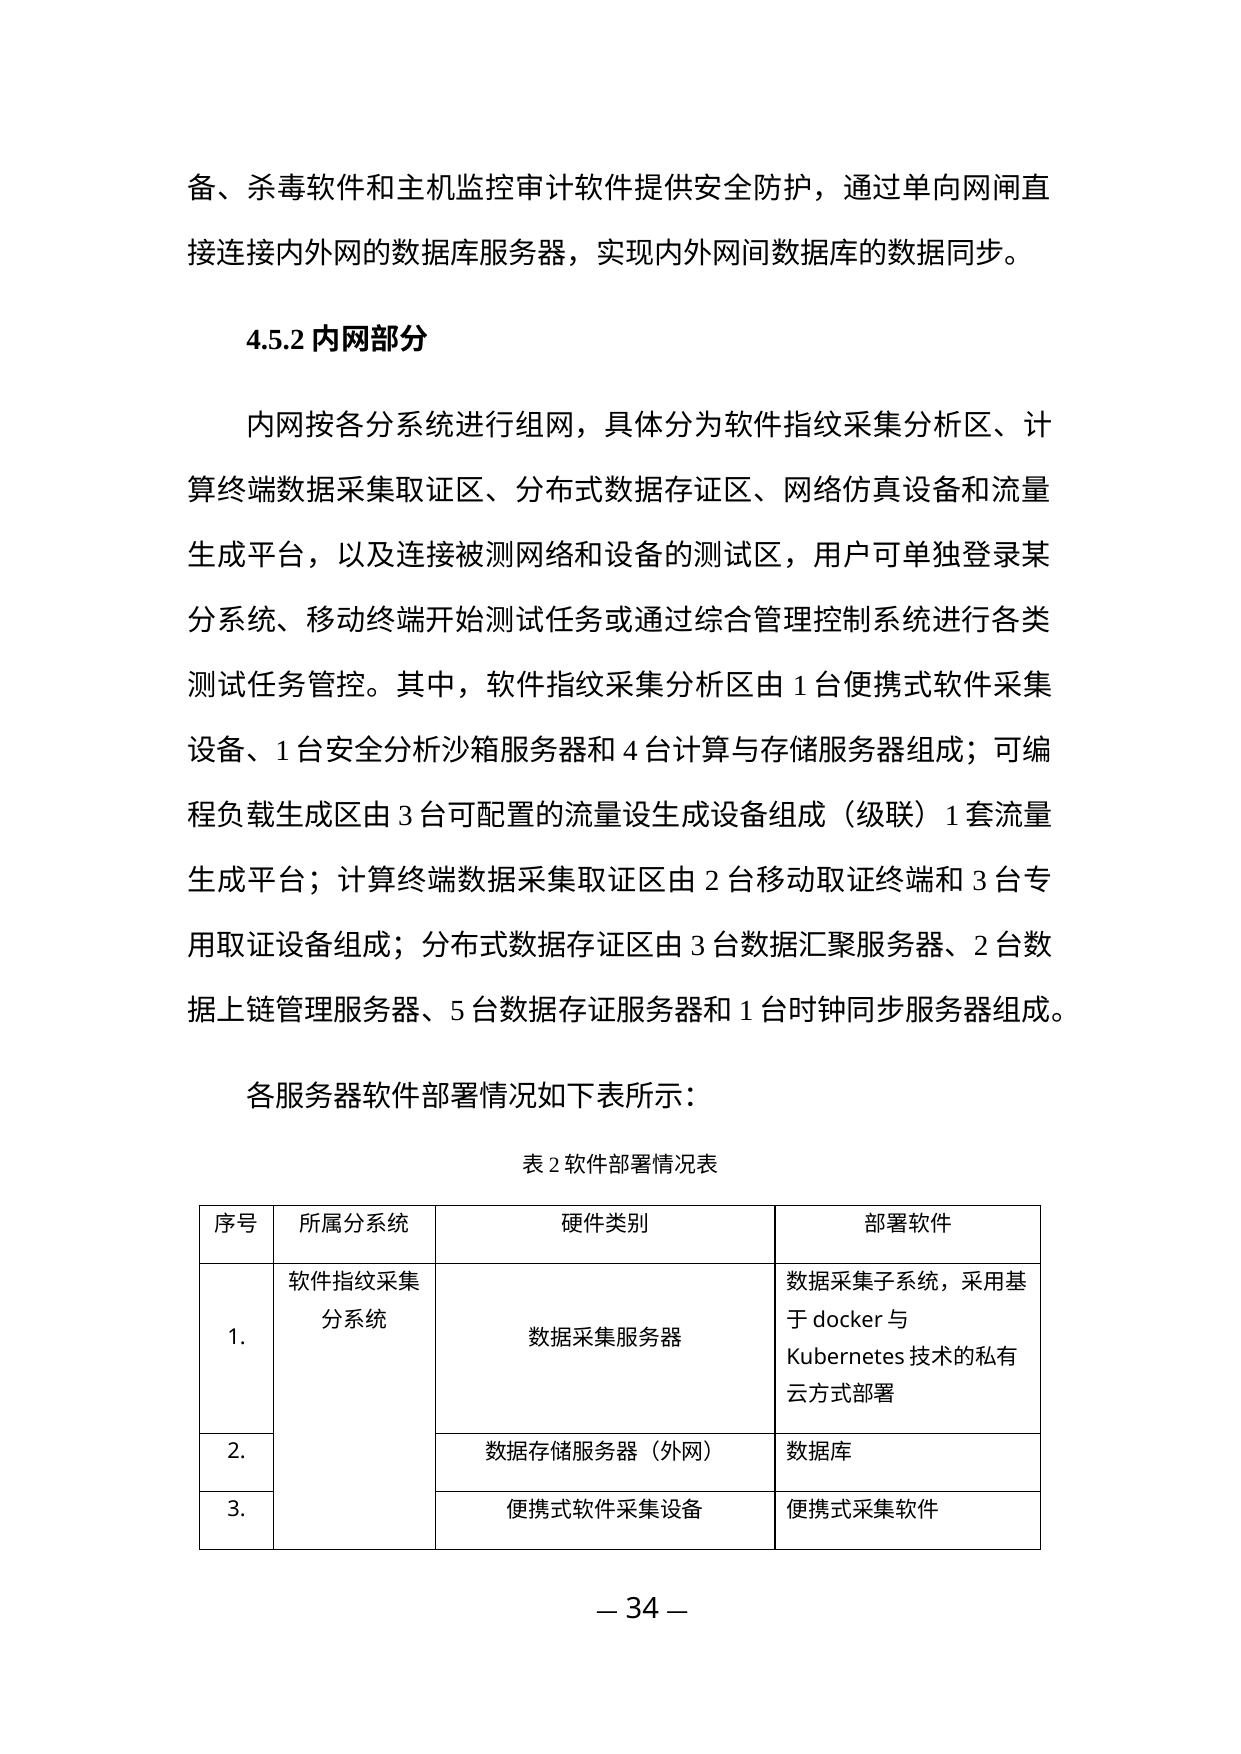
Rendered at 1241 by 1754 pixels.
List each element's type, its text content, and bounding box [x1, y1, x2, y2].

table_header 部署软件 [776, 1206, 1040, 1263]
table_cell 便携式软件采集设备 [436, 1492, 774, 1549]
text 内网按各分系统进行组网，具体分为软件指纹采集分析区、计算终端数据采集取证区、分布式数据存证区、网络仿真设备和流量生成平台，以及连接被测网络和设备的测试区，用户可单独登录某分系统、移动终端开始测试任务或通过综合管理控制系统进行各类测试任务管控。其中，软件指纹采集分析区由1台便携式软件采集设备、1台安全分析沙箱服务器和4台计算与存储服务器组成；可编程负载生成区由3台可配置的流量设生成设备组成（级联）1套流量生成平台；计算终端数据采集取证区由2台移动取证终端和3台专用取证设备组成；分布式数据存证区由3台数据汇聚服务器、2台数据上链管理服务器、5台数据存证服务器和1台时钟同步服务器组成。 [187, 390, 1053, 1040]
table_header 序号 [200, 1206, 273, 1263]
text 各服务器软件部署情况如下表所示： [187, 1061, 1053, 1126]
table_cell 数据存储服务器（外网） [436, 1434, 774, 1491]
list 内网部分 [246, 304, 1053, 369]
table_header 硬件类别 [436, 1206, 774, 1263]
table_cell [200, 1434, 273, 1491]
table_cell 数据库 [776, 1434, 1040, 1491]
table_cell [200, 1264, 273, 1433]
table_cell 数据采集服务器 [436, 1264, 774, 1433]
table_header 所属分系统 [274, 1206, 435, 1263]
text 表2 软件部署情况表 [187, 1147, 1053, 1179]
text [187, 153, 1053, 283]
table_cell 数据采集子系统，采用基于docker与Kubernetes技术的私有云方式部署 [776, 1264, 1040, 1433]
table_cell [200, 1492, 273, 1549]
table_cell 便携式采集软件 [776, 1492, 1040, 1549]
table_cell 软件指纹采集分系统 [274, 1264, 435, 1549]
